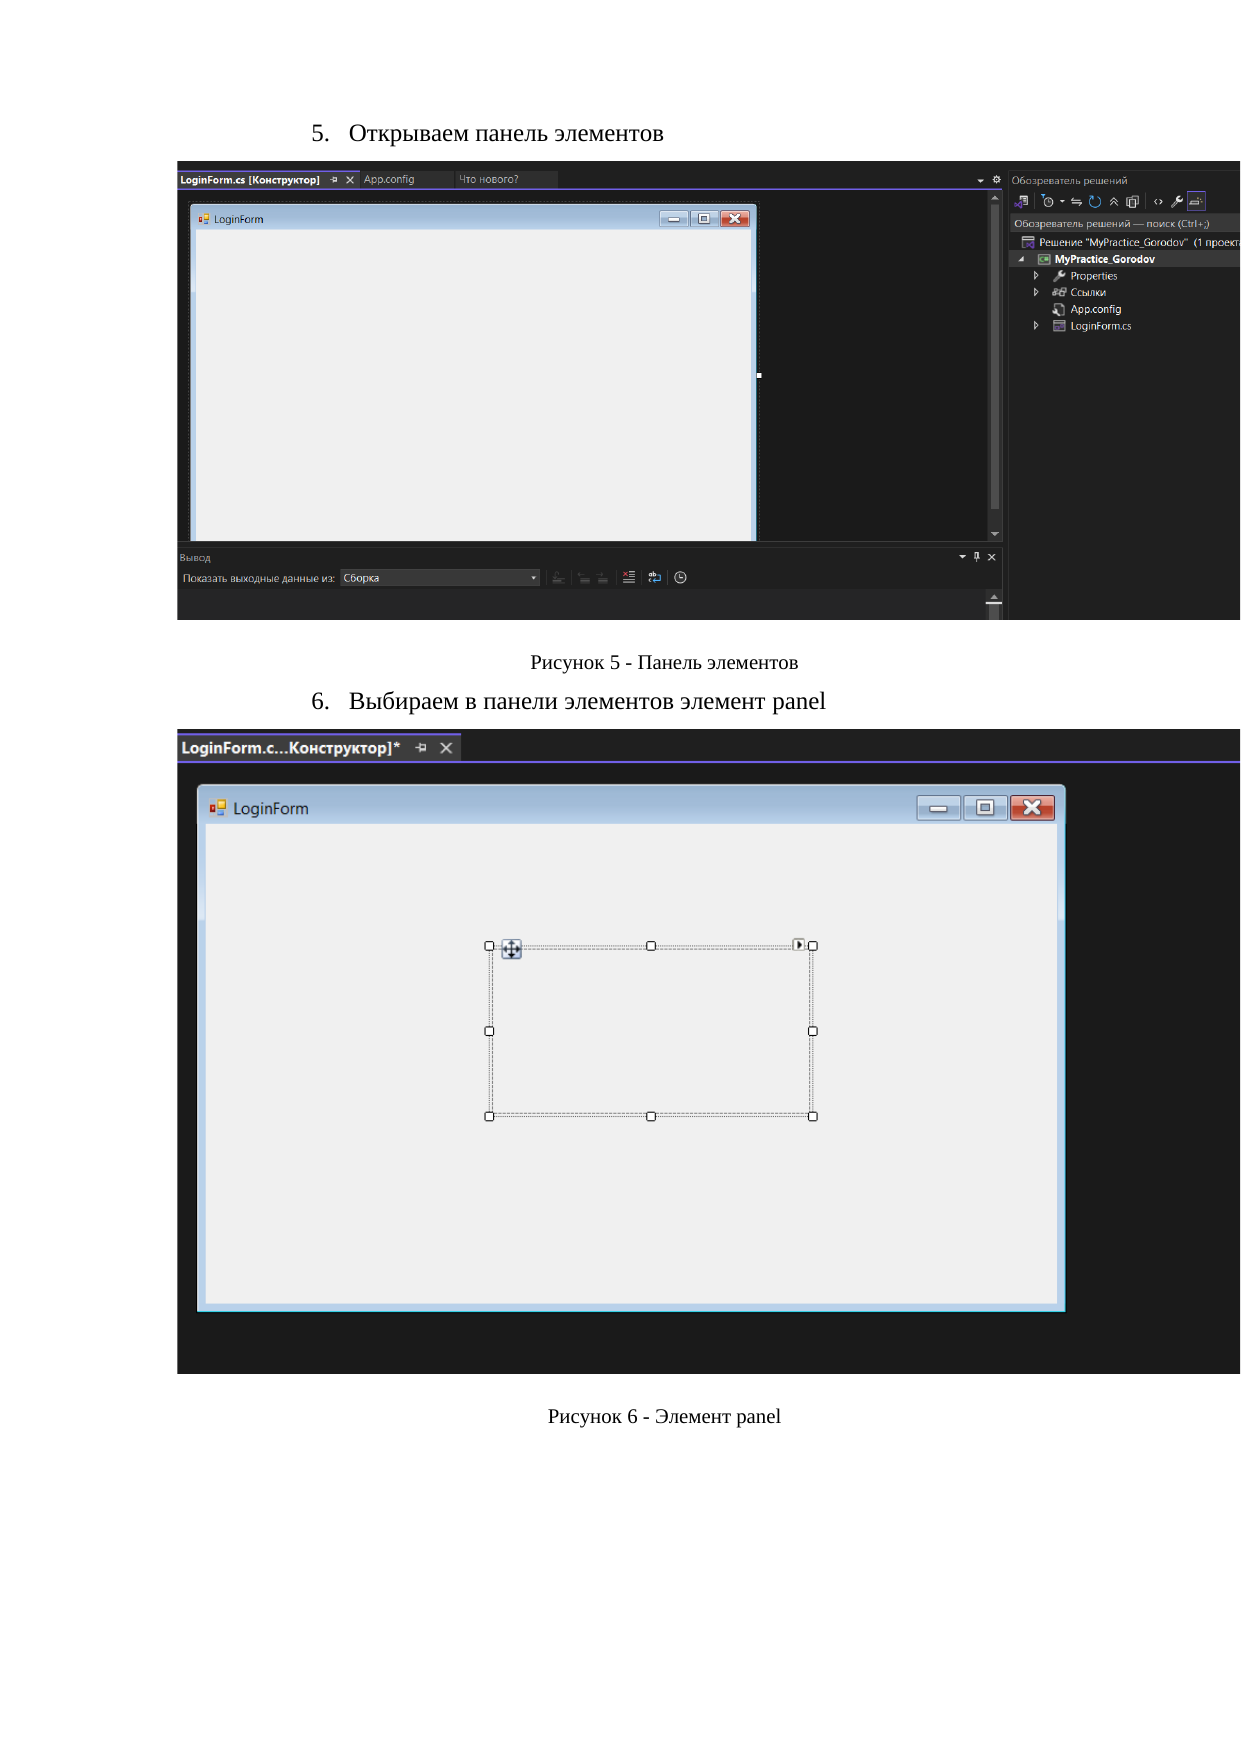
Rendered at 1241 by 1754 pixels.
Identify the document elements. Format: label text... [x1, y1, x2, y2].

picture [177, 729, 1241, 1374]
text Рисунок 5 - Панель элементов [177, 650, 1152, 674]
picture [177, 161, 1241, 620]
list Выбираем в панели элементов элемент panel [311, 686, 1152, 715]
text Рисунок 6 - Элемент panel [177, 1404, 1152, 1428]
list Открываем панель элементов [311, 118, 1152, 147]
